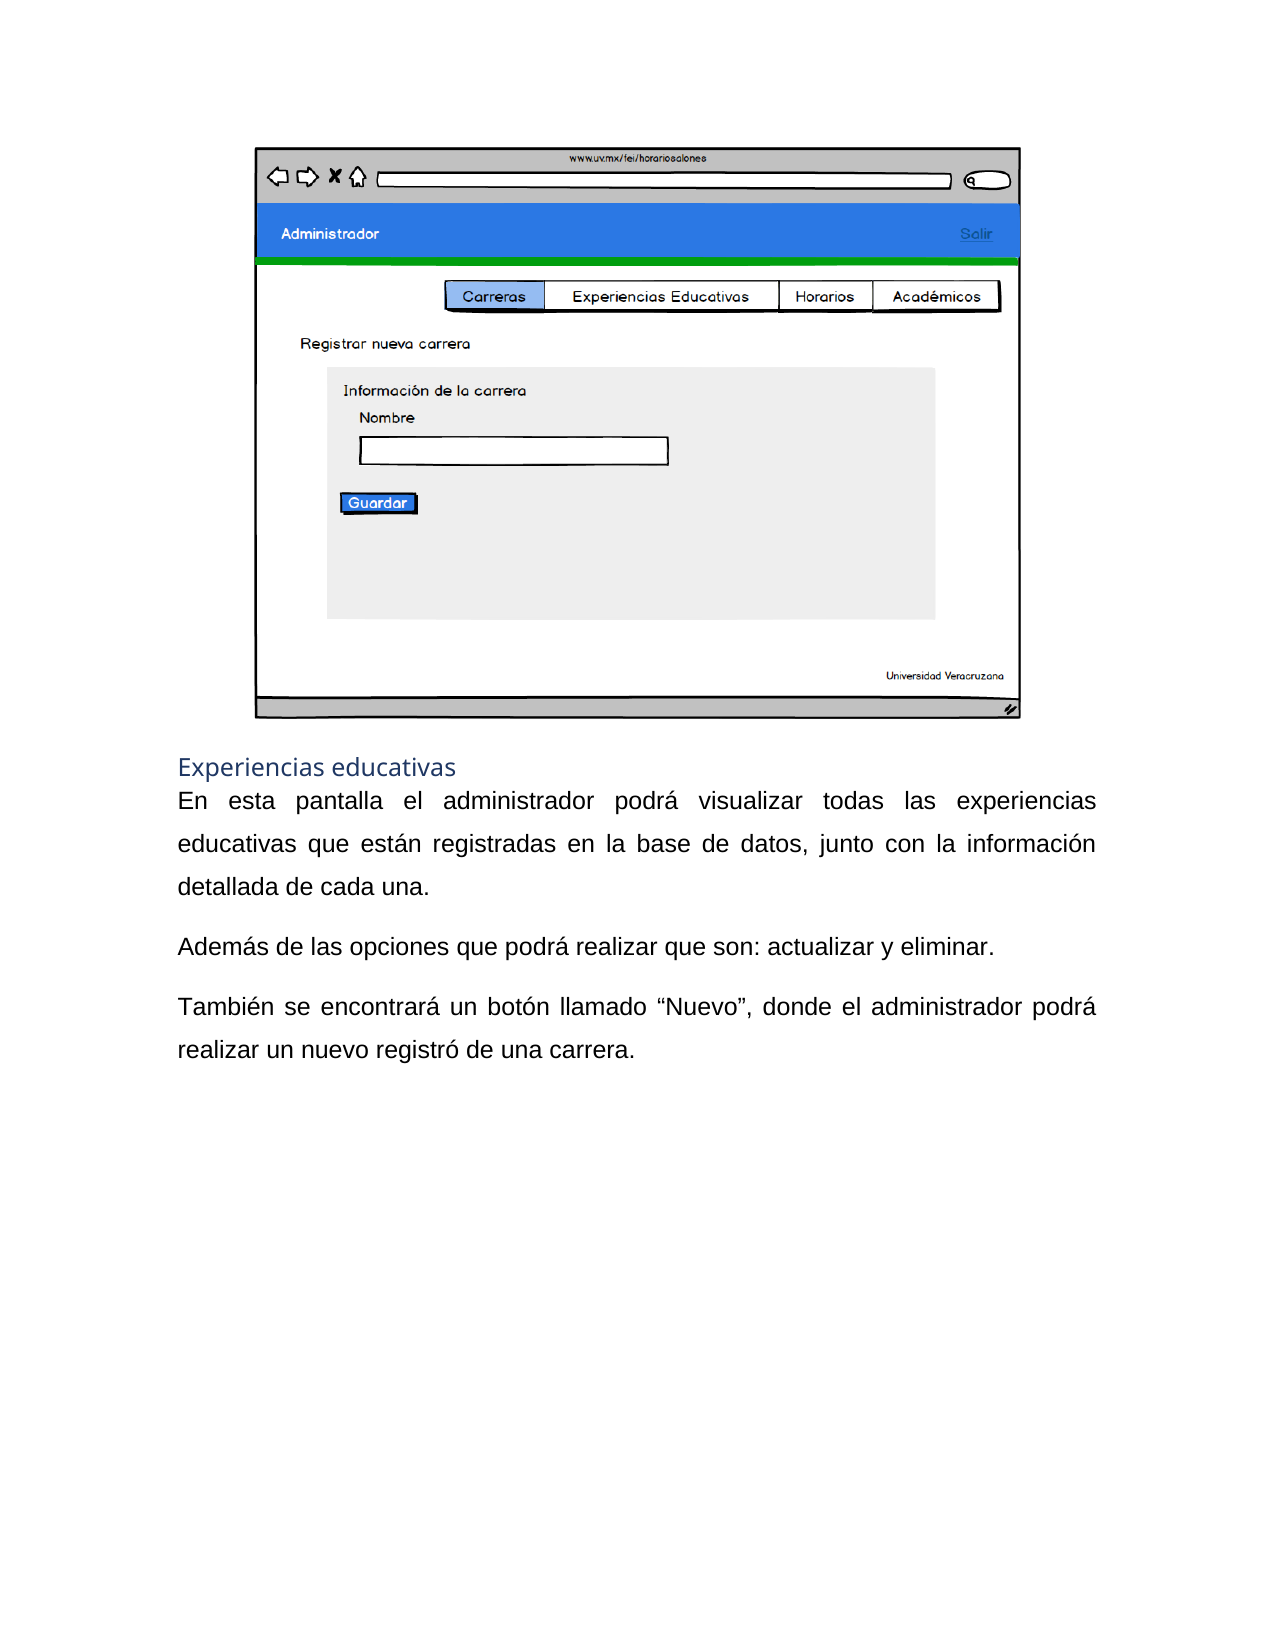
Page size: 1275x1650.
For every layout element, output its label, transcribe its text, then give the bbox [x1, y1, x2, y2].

text Además de las opciones que podrá realizar que son: actualizar y eliminar. [177, 932, 1098, 961]
text También se encontrará un botón llamado “Nuevo”, donde el administrador podrá realizar un nuevo registró de una carrera. [177, 992, 1098, 1064]
subtitle Experiencias educativas [177, 749, 1098, 783]
picture [254, 147, 1021, 719]
text En esta pantalla el administrador podrá visualizar todas las experiencias educativas que están registradas en la base de datos, junto con la información detallada de cada una. [177, 786, 1098, 901]
